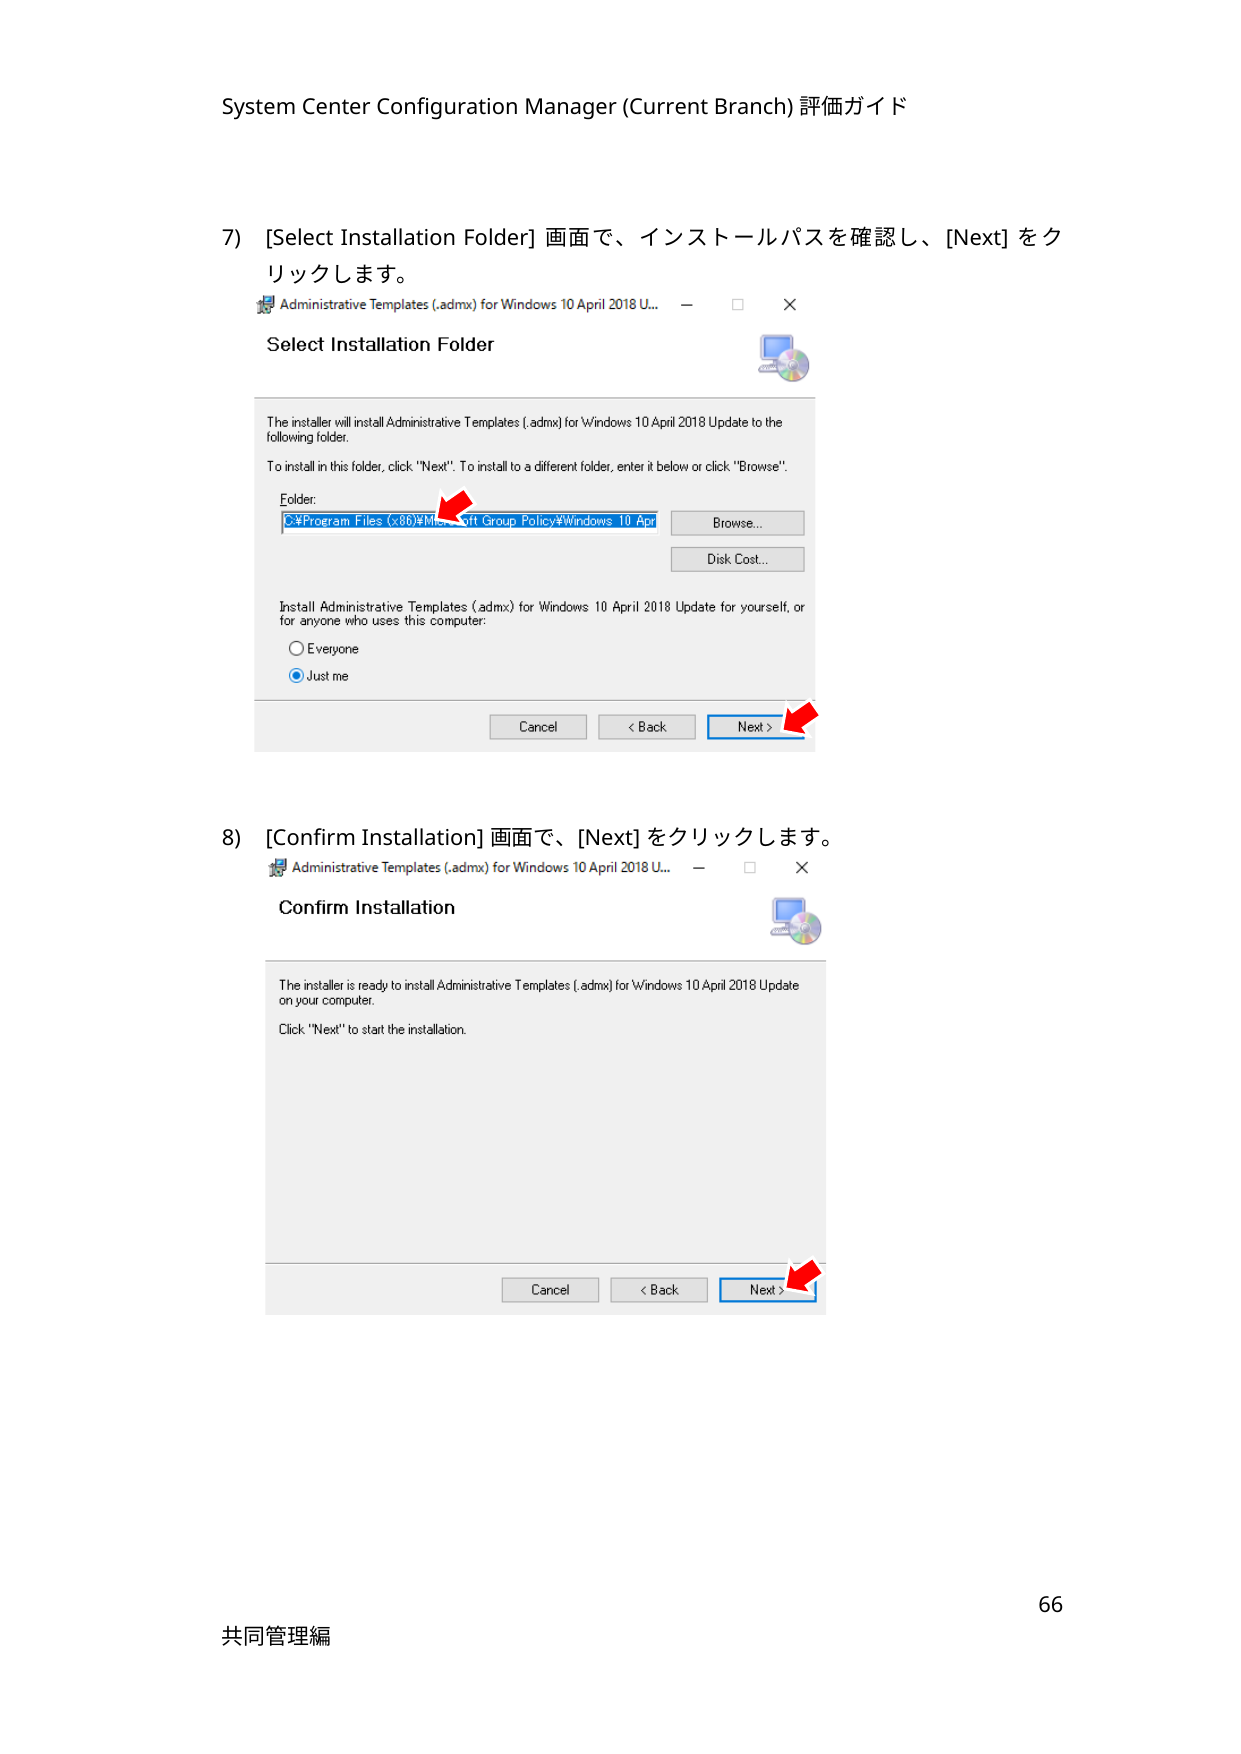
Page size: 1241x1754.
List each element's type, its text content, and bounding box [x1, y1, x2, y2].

picture [265, 854, 827, 1315]
list [Select Installation Folder] 画面で、インストールパスを確認し、[Next] をクリックします。 [222, 217, 1063, 292]
picture [254, 291, 816, 752]
